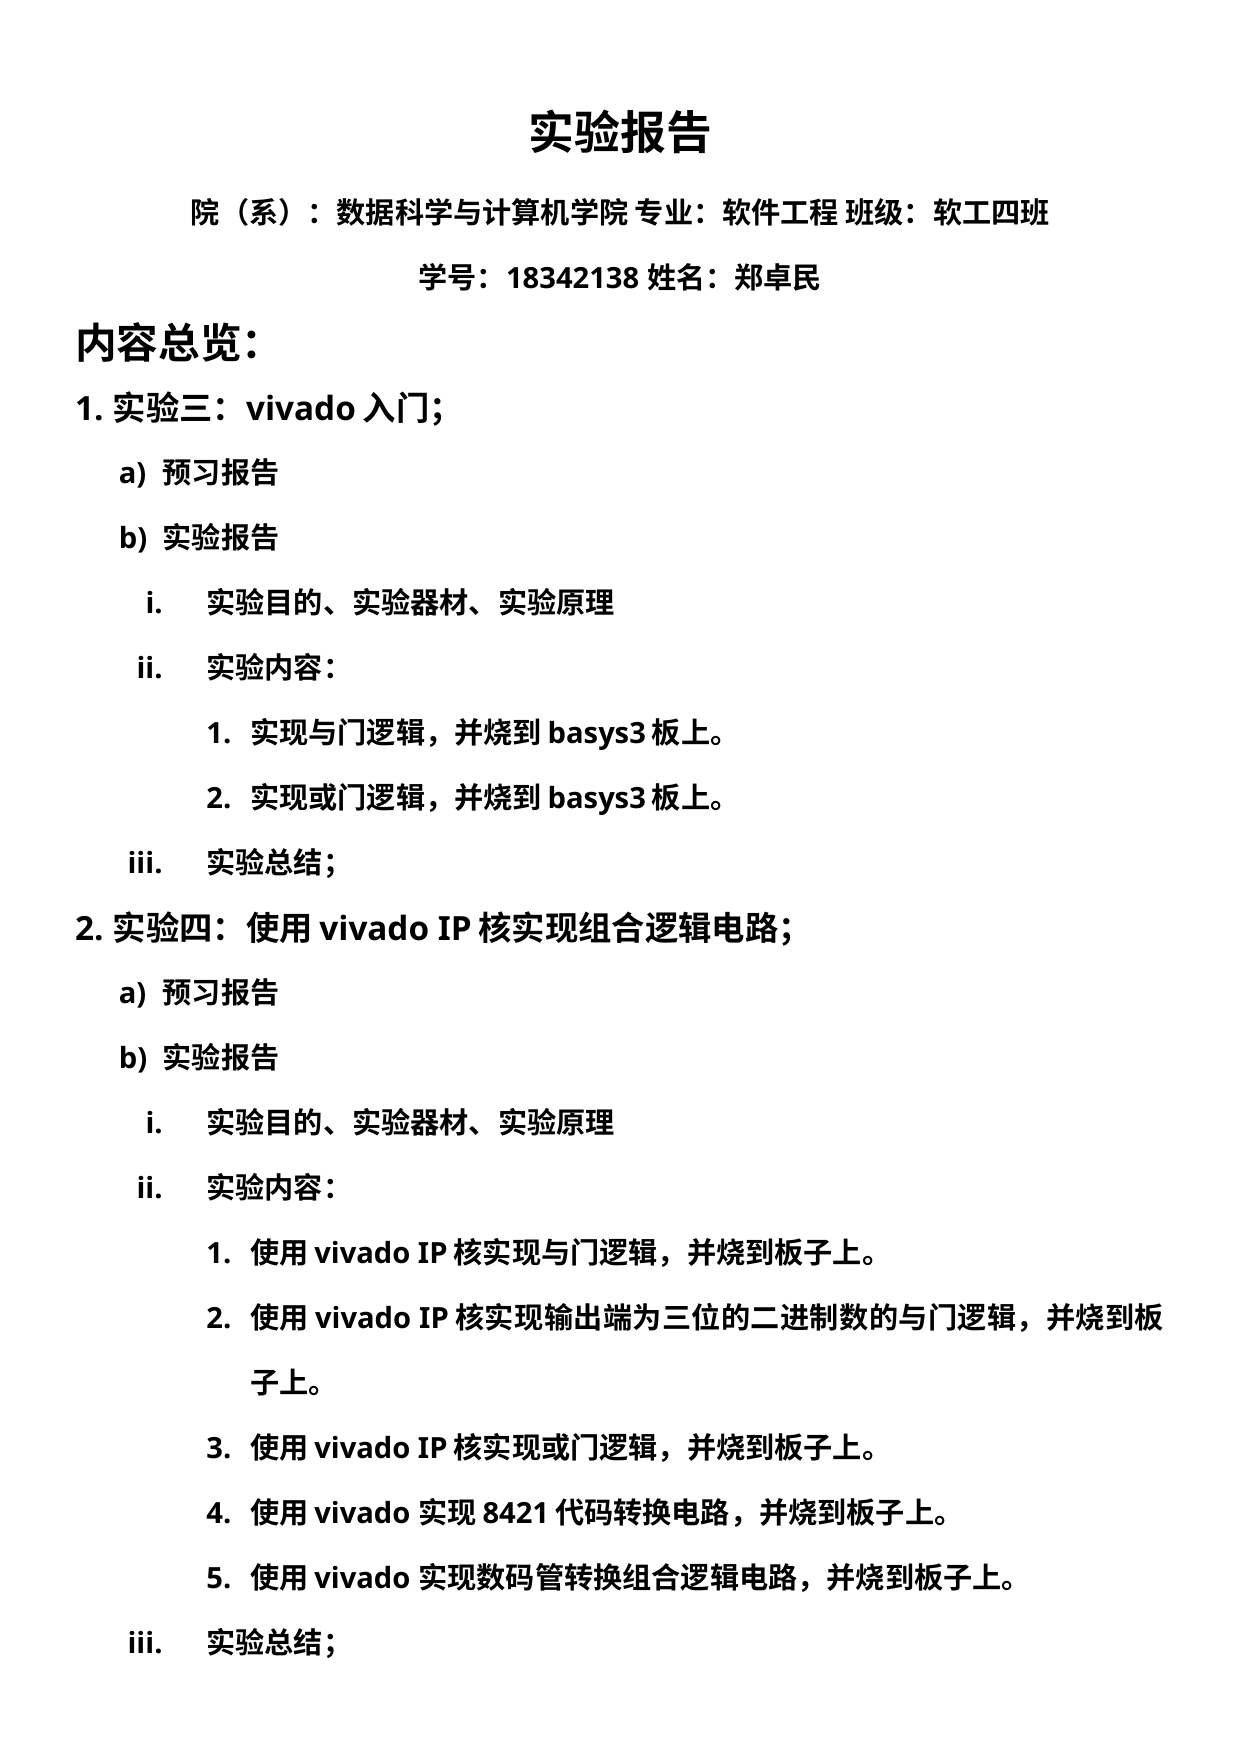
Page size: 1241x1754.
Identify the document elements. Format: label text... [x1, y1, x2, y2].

list 实验总结； [162, 1608, 1165, 1673]
list 使用vivado IP核实现或门逻辑，并烧到板子上。 [206, 1413, 1165, 1478]
list 实验报告 [119, 503, 1165, 568]
list 实验总结； [162, 828, 1165, 893]
list 使用vivado IP核实现输出端为三位的二进制数的与门逻辑，并烧到板子上。 [206, 1283, 1165, 1413]
list 预习报告 [119, 438, 1165, 503]
list 实验三：vivado入门； [75, 373, 1165, 438]
list 实现与门逻辑，并烧到basys3板上。 [206, 698, 1165, 763]
list 实验报告 [119, 1023, 1165, 1088]
list 实验内容： [162, 1153, 1165, 1218]
list 使用vivado 实现8421代码转换电路，并烧到板子上。 [206, 1478, 1165, 1543]
list 实验四：使用vivado IP核实现组合逻辑电路； [75, 893, 1165, 958]
list 实现或门逻辑，并烧到basys3板上。 [206, 763, 1165, 828]
list 实验目的、实验器材、实验原理 [162, 568, 1165, 633]
text 实验报告 [75, 81, 1165, 178]
list 使用vivado 实现数码管转换组合逻辑电路，并烧到板子上。 [206, 1543, 1165, 1608]
text 院（系）：数据科学与计算机学院 专业：软件工程 班级：软工四班 [75, 178, 1165, 243]
list 使用vivado IP核实现与门逻辑，并烧到板子上。 [206, 1218, 1165, 1283]
text 内容总览： [75, 308, 1165, 373]
list 实验内容： [162, 633, 1165, 698]
list 预习报告 [119, 958, 1165, 1023]
text 学号：18342138 姓名：郑卓民 [75, 243, 1165, 308]
list 实验目的、实验器材、实验原理 [162, 1088, 1165, 1153]
